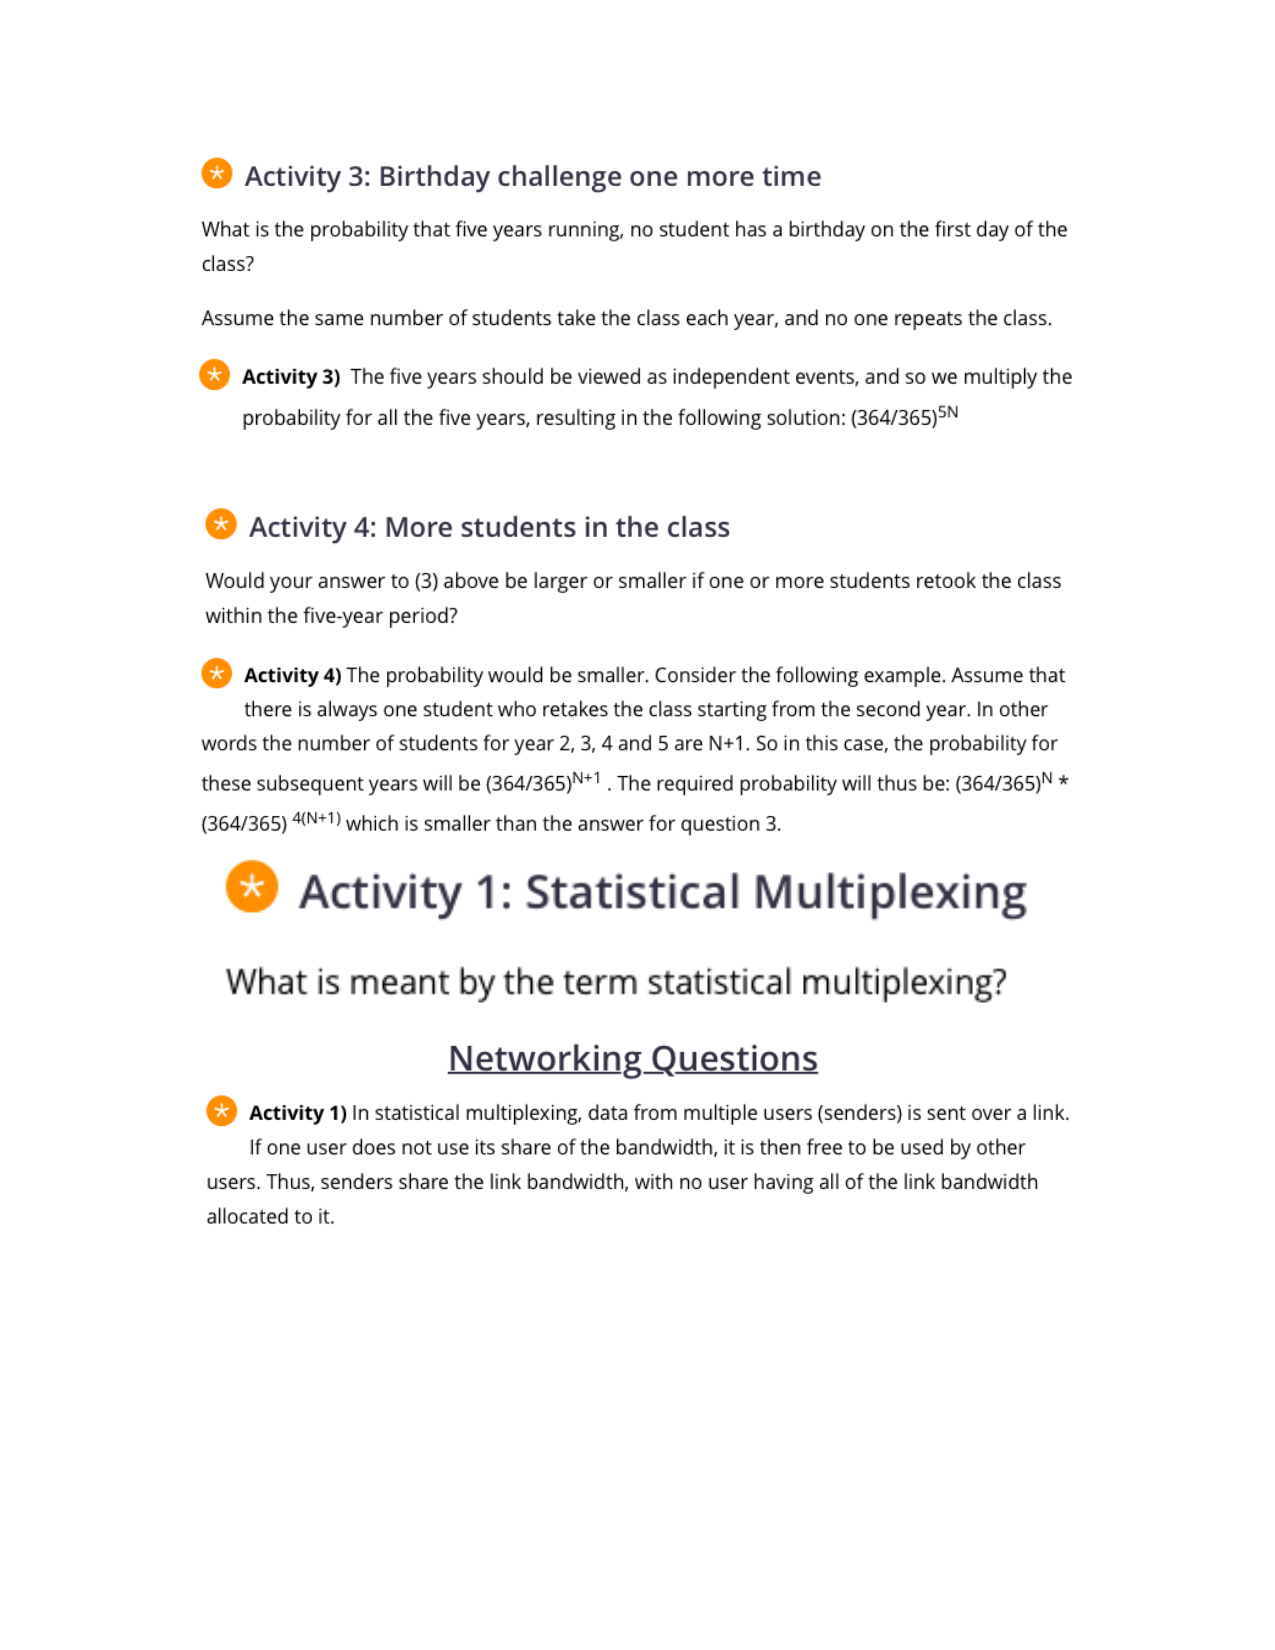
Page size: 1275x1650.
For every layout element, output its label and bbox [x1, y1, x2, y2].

picture [187, 502, 1088, 1236]
picture [187, 150, 1088, 440]
